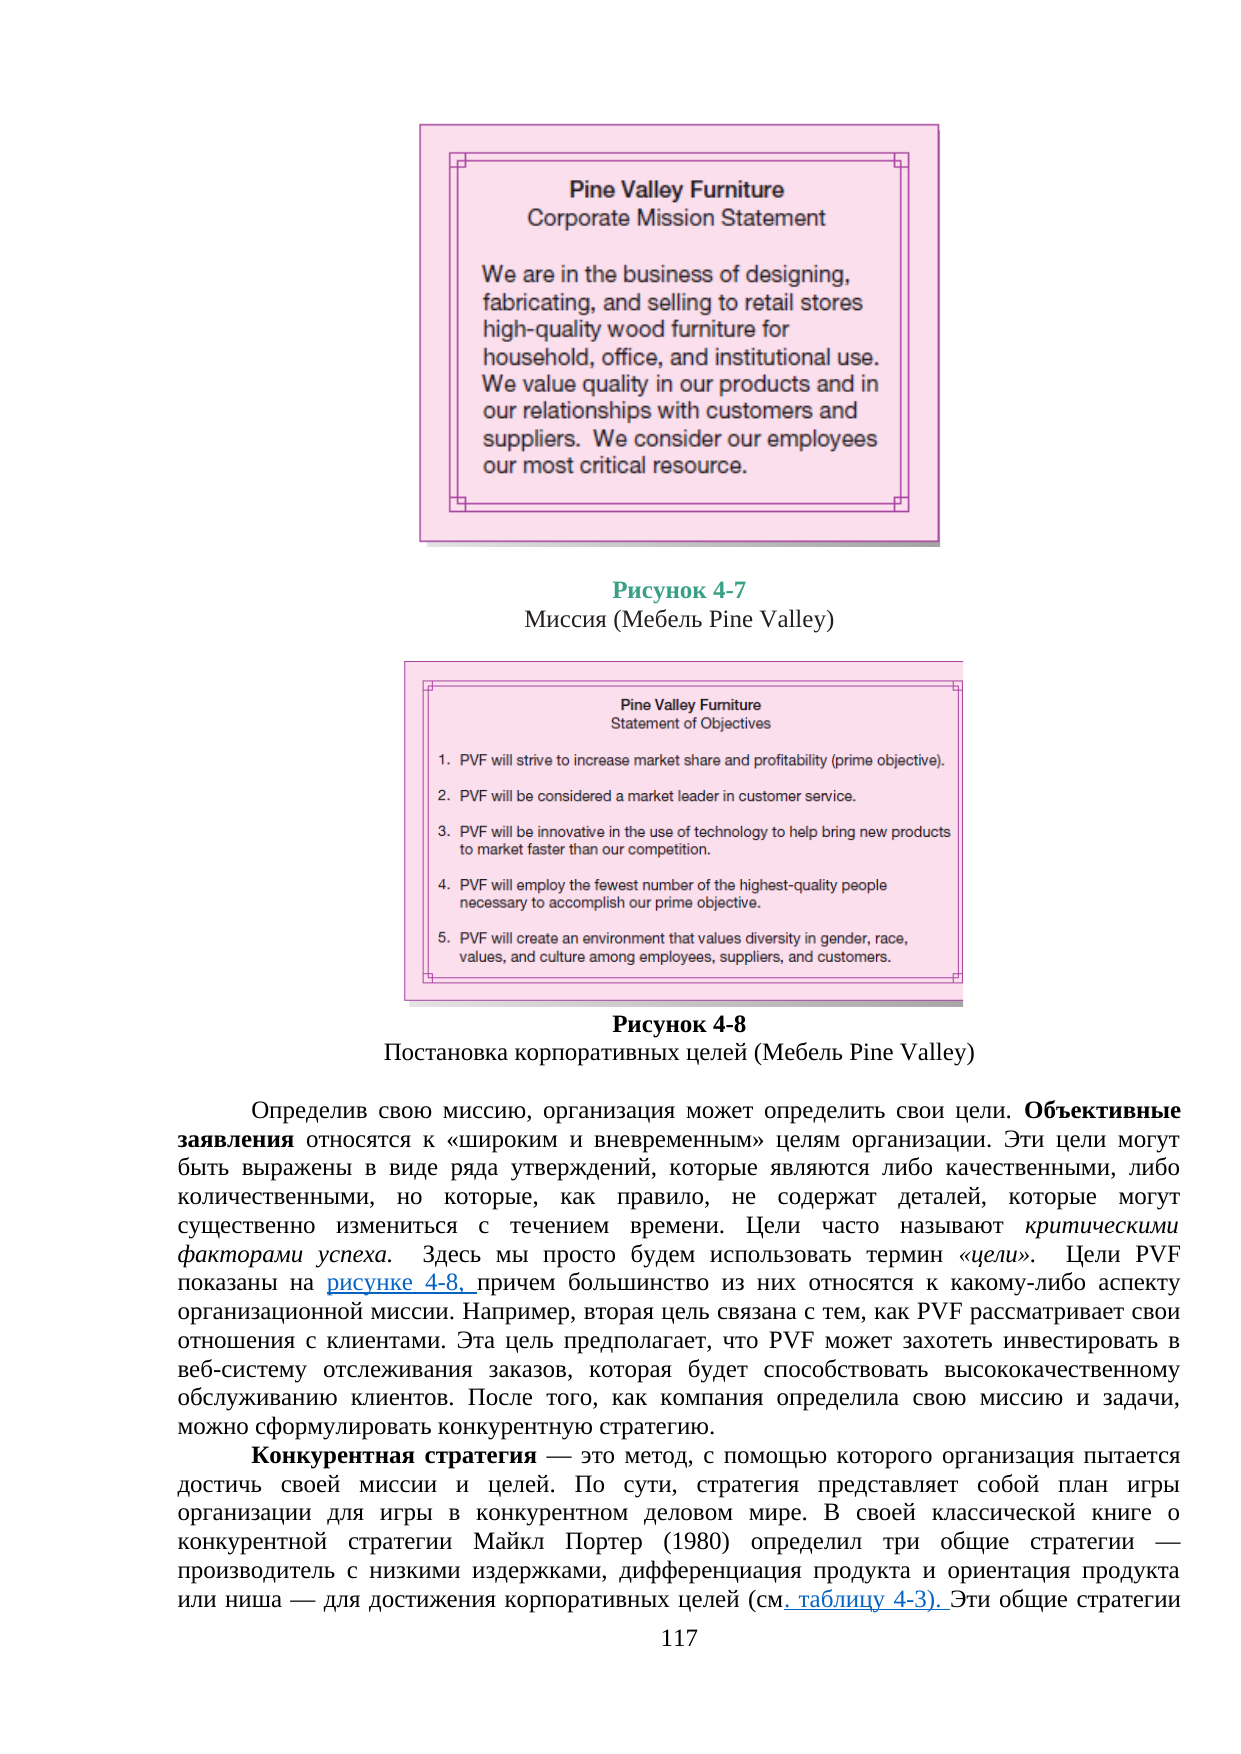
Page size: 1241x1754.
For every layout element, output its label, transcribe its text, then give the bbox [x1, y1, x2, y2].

text Рисунок 4-8 [177, 1009, 1181, 1037]
text Определив свою миссию, организация может определить свои цели. Объективные заявления относятся к «широким и вневременным» целям организации. Эти цели могут быть выражены в виде ряда утверждений, которые являются либо качественными, либо количественными, но которые, как правило, не содержат деталей, которые могут существенно измениться с течением времени. Цели часто называют критическими факторами успеха. Здесь мы просто будем использовать термин «цели». Цели PVF показаны на рисунке 4-8, причем большинство из них относятся к какому-либо аспекту организационной миссии. Например, вторая цель связана с тем, как PVF рассматривает свои отношения с клиентами. Эта цель предполагает, что PVF может захотеть инвестировать в веб-систему отслеживания заказов, которая будет способствовать высококачественному обслуживанию клиентов. После того, как компания определила свою миссию и задачи, можно сформулировать конкурентную стратегию. [177, 1095, 1181, 1440]
picture [418, 118, 941, 547]
text Постановка корпоративных целей (Мебель Pine Valley) [177, 1037, 1181, 1066]
text Миссия (Мебель Pine Valley) [177, 604, 1181, 633]
text Рисунок 4-7 [177, 575, 1181, 604]
picture [395, 661, 964, 1009]
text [177, 1440, 1181, 1612]
